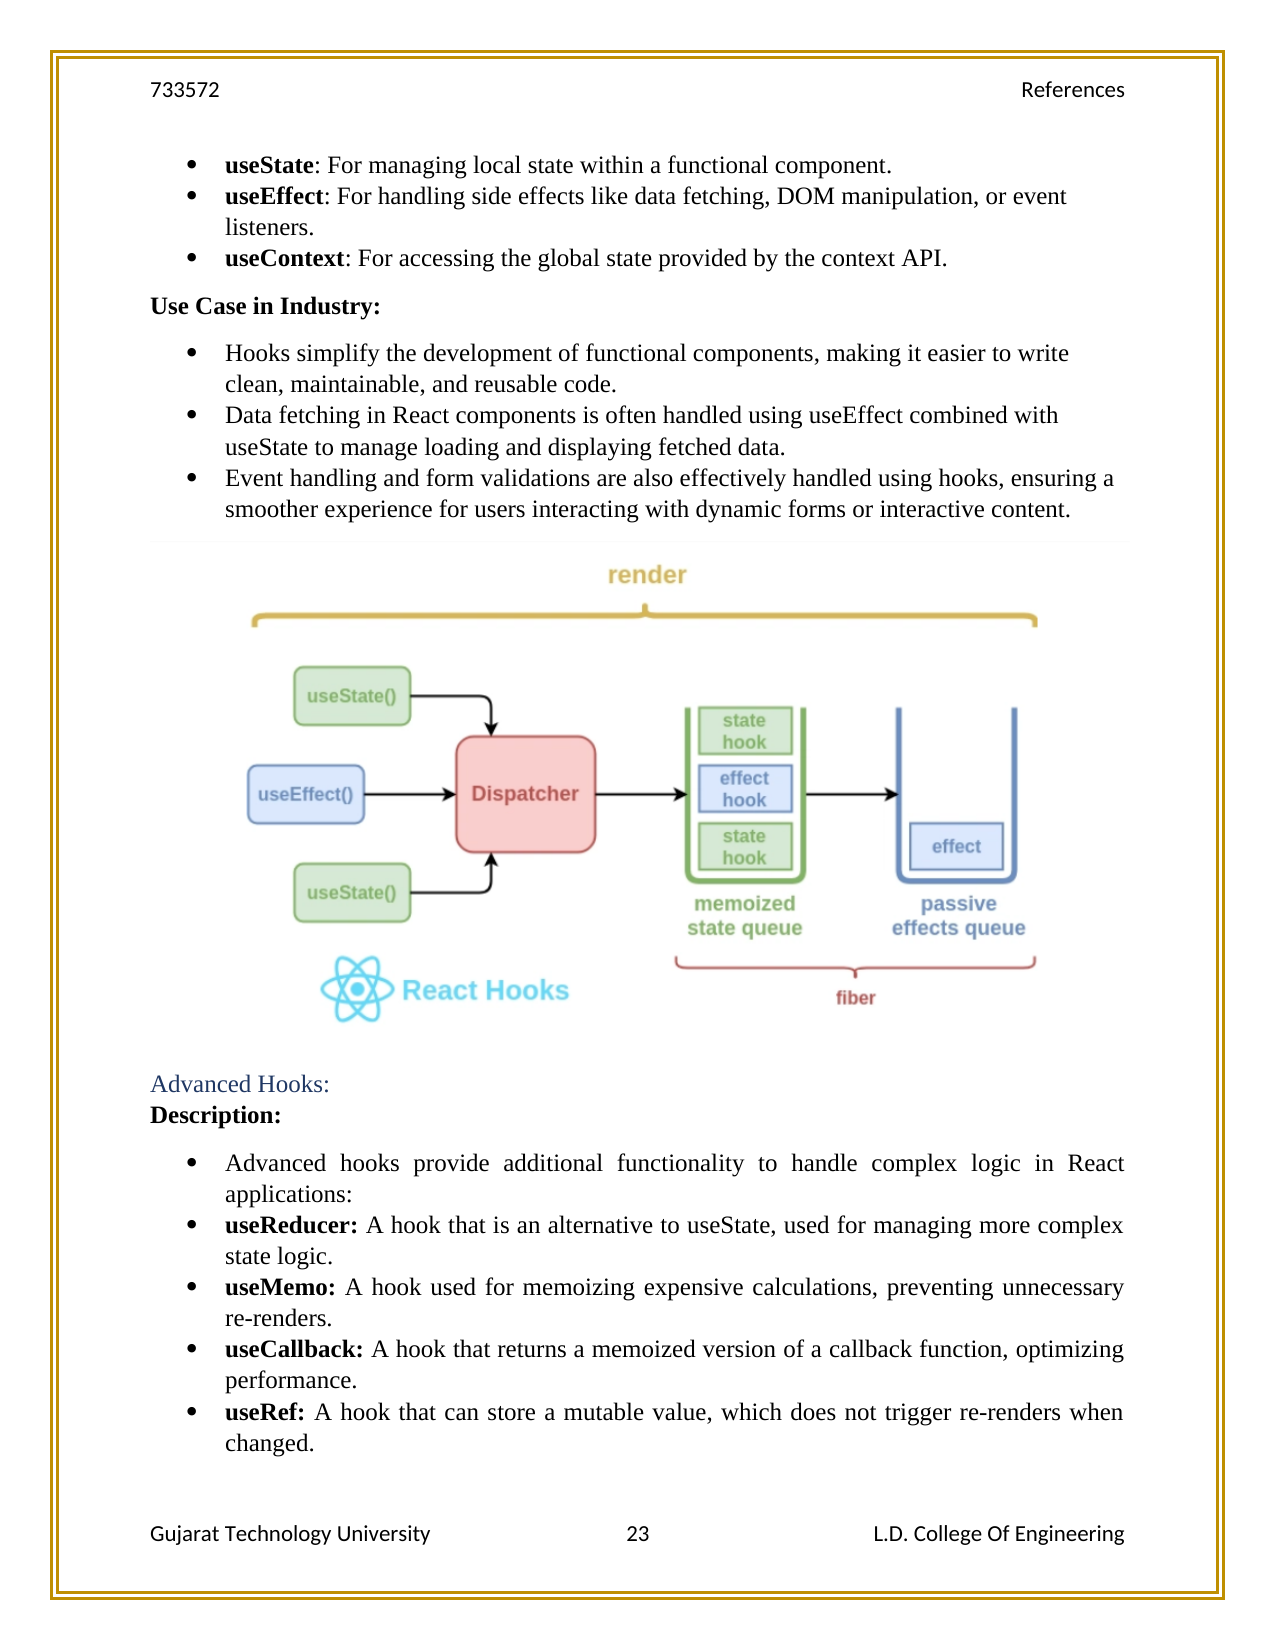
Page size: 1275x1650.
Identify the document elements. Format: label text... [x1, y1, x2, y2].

list Data fetching in React components is often handled using useEffect combined with useState to manage loading and displaying fetched data. [187, 401, 1125, 460]
list useState: For managing local state within a functional component. [187, 150, 1125, 179]
list Advanced hooks provide additional functionality to handle complex logic in React applications: [187, 1148, 1125, 1208]
text Description: [150, 1101, 1125, 1129]
list useEffect: For handling side effects like data fetching, DOM manipulation, or event listeners. [187, 181, 1125, 241]
list useMemo: A hook used for memoizing expensive calculations, preventing unnecessary re-renders. [187, 1272, 1125, 1332]
list useCallback: A hook that returns a memoized version of a callback function, optimizing performance. [187, 1334, 1125, 1394]
list useReducer: A hook that is an alternative to useState, used for managing more complex state logic. [187, 1210, 1125, 1270]
picture [150, 541, 1130, 1051]
list Hooks simplify the development of functional components, making it easier to write clean, maintainable, and reusable code. [187, 338, 1125, 398]
list useRef: A hook that can store a mutable value, which does not trigger re-renders when changed. [187, 1397, 1125, 1456]
subtitle Advanced Hooks: [150, 1069, 1125, 1098]
list Event handling and form validations are also effectively handled using hooks, ensuring a smoother experience for users interacting with dynamic forms or interactive content. [187, 463, 1125, 522]
text Use Case in Industry: [150, 291, 1125, 319]
list useContext: For accessing the global state provided by the context API. [187, 243, 1125, 272]
